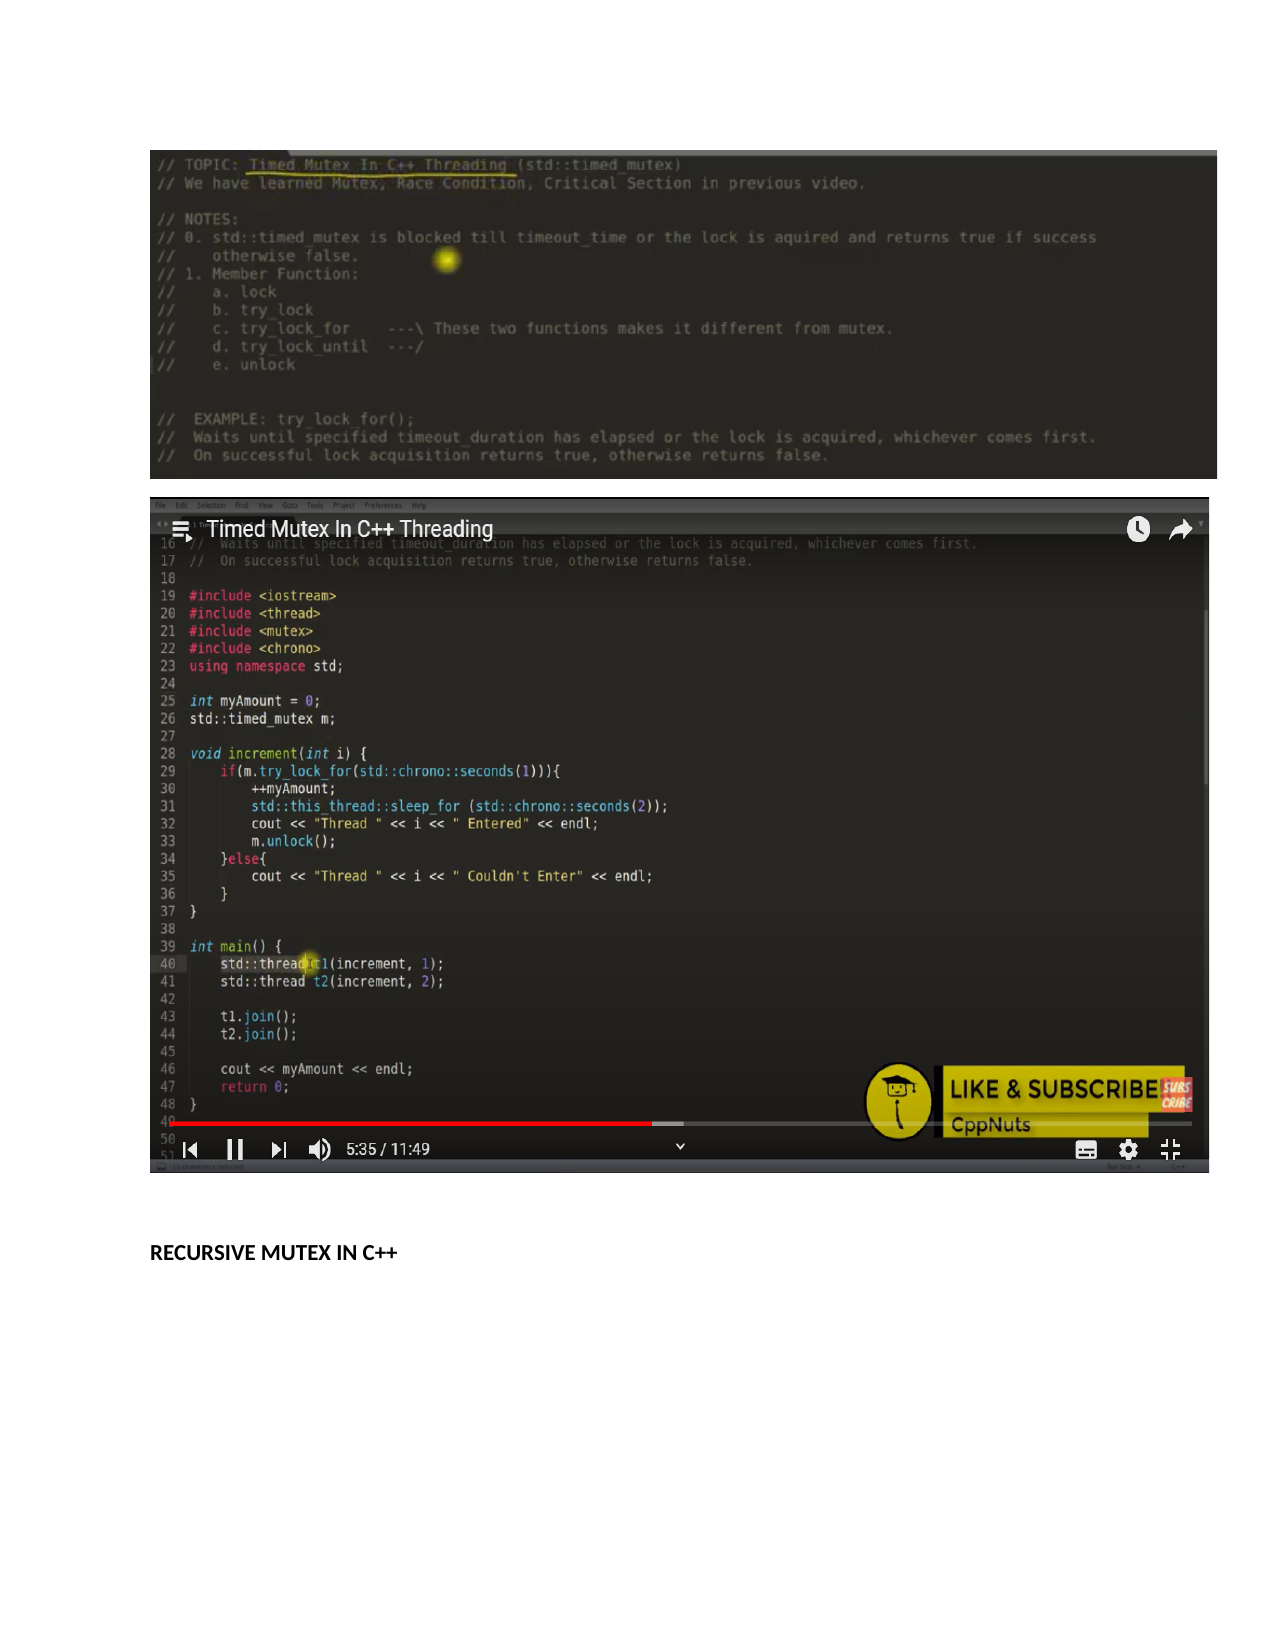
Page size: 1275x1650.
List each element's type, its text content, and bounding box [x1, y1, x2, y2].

picture [150, 497, 1210, 1173]
picture [150, 150, 1218, 479]
text RECURSIVE MUTEX IN C++ [150, 1238, 1125, 1266]
